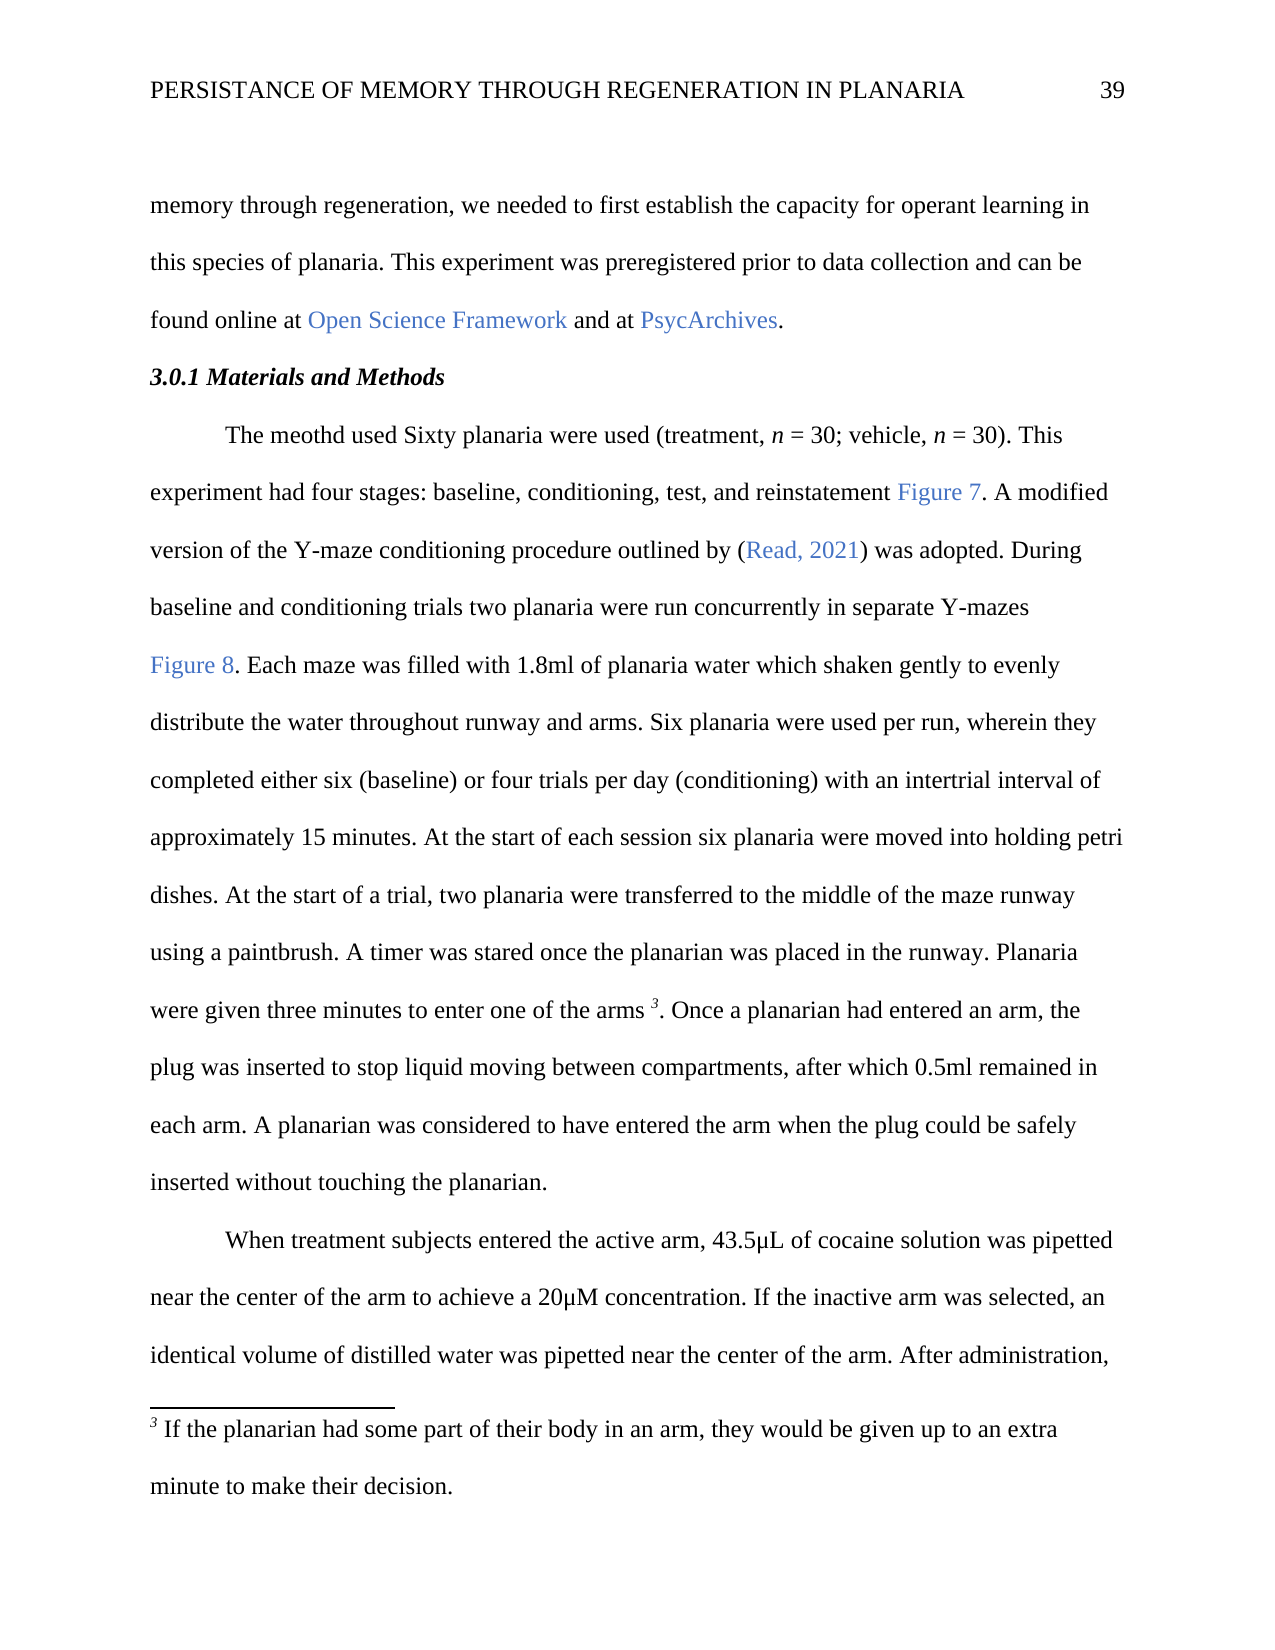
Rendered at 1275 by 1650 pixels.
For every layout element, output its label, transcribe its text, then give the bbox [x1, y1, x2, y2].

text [150, 1225, 1125, 1369]
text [150, 190, 1125, 334]
text The meothd used Sixty planaria were used (treatment, n = 30; vehicle, n = 30). This experiment had four stages: baseline, conditioning, test, and reinstatement Figure 7. A modified version of the Y-maze conditioning procedure outlined by (Read, 2021) was adopted. During baseline and conditioning trials two planaria were run concurrently in separate Y-mazes Figure 8. Each maze was filled with 1.8ml of planaria water which shaken gently to evenly distribute the water throughout runway and arms. Six planaria were used per run, wherein they completed either six (baseline) or four trials per day (conditioning) with an intertrial interval of approximately 15 minutes. At the start of each session six planaria were moved into holding petri dishes. At the start of a trial, two planaria were transferred to the middle of the maze runway using a paintbrush. A timer was stared once the planarian was placed in the runway. Planaria were given three minutes to enter one of the arms . Once a planarian had entered an arm, the plug was inserted to stop liquid moving between compartments, after which 0.5ml remained in each arm. A planarian was considered to have entered the arm when the plug could be safely inserted without touching the planarian. [150, 420, 1125, 1196]
subtitle 3.0.1 Materials and Methods [150, 362, 1125, 391]
